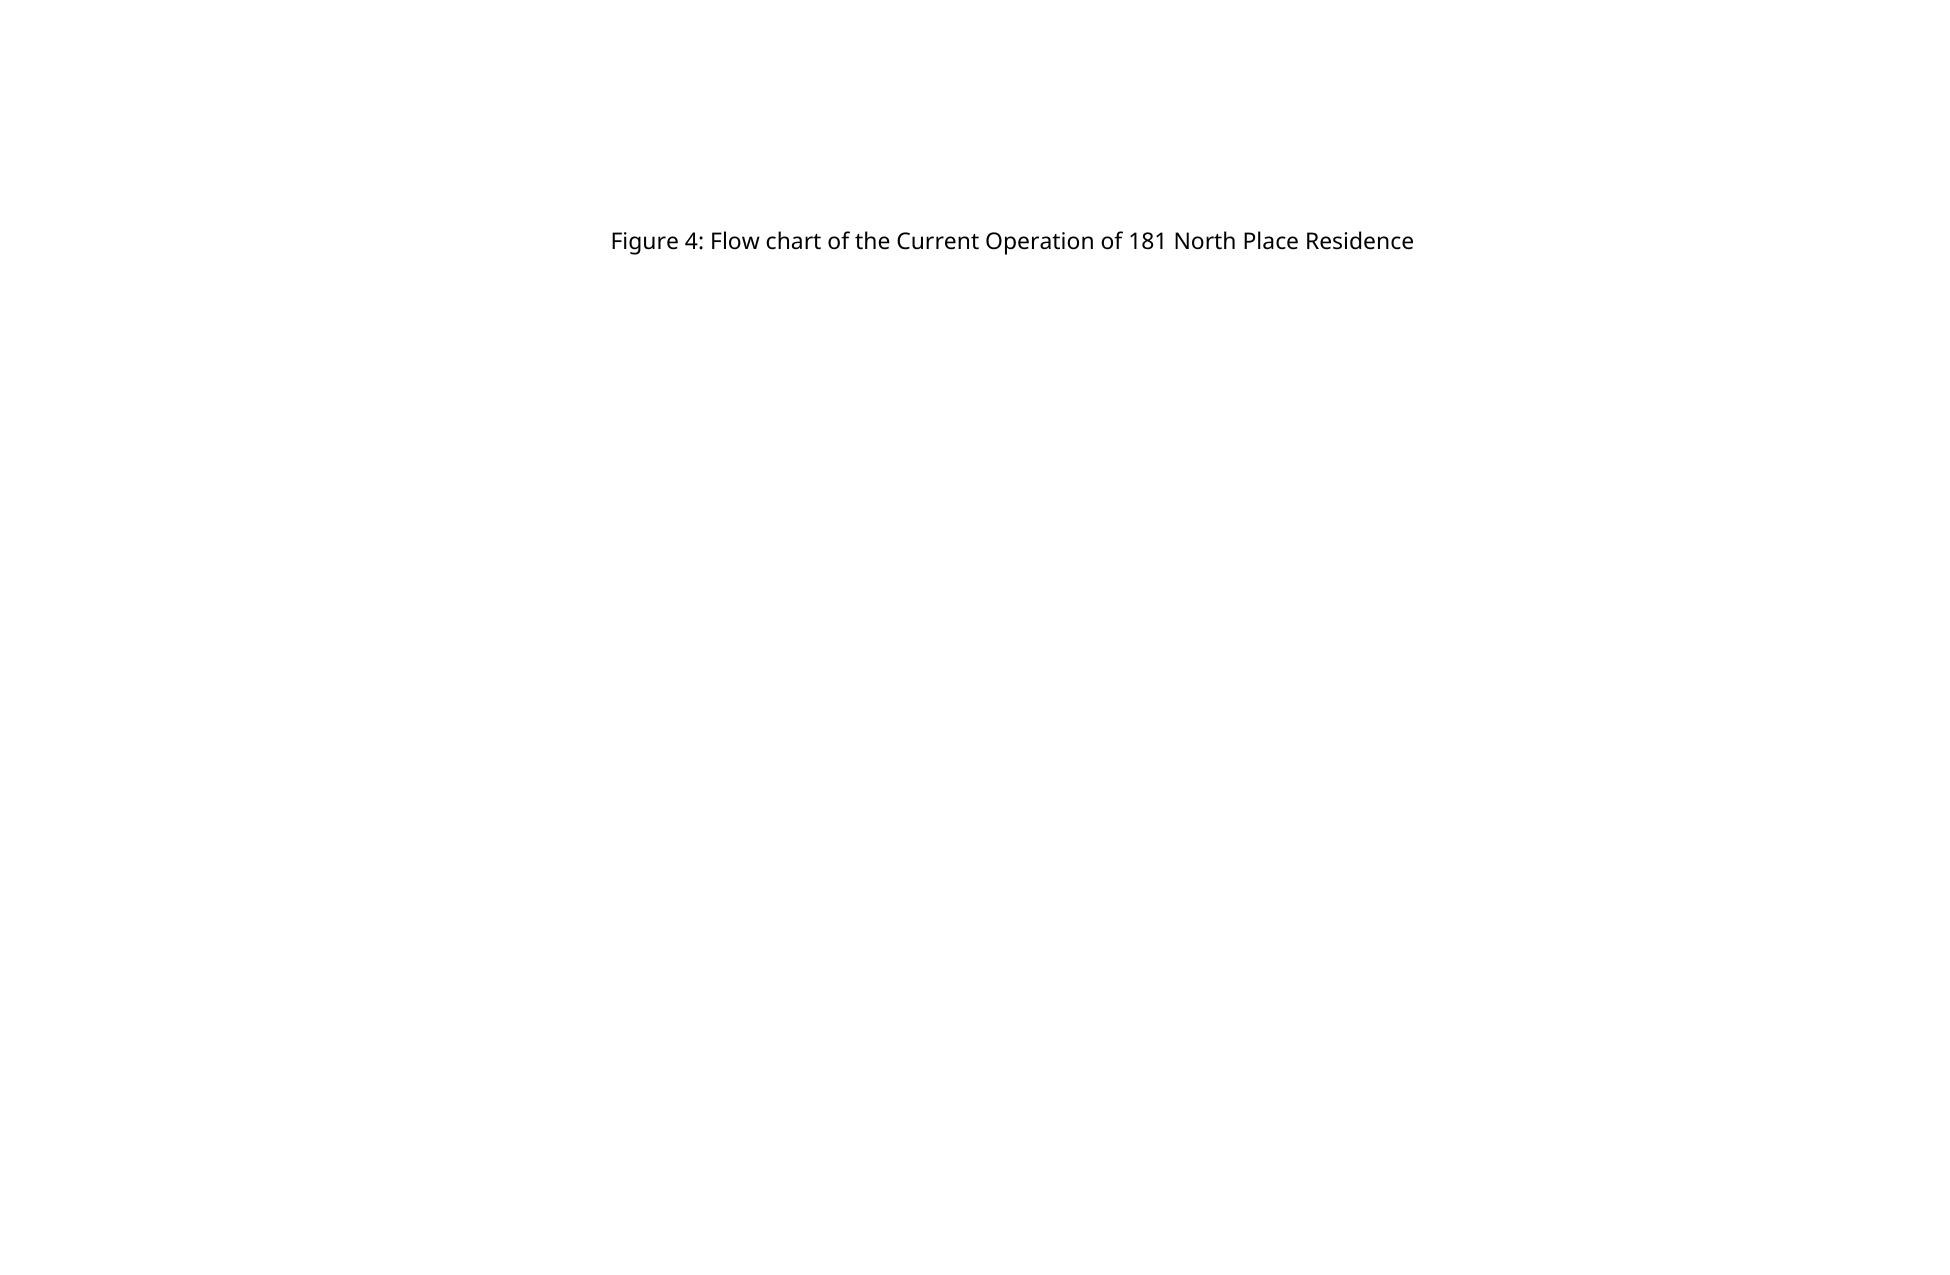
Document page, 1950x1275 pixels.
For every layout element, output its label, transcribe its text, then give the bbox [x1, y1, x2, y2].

subtitle Figure 4: Flow chart of the Current Operation of 181 North Place Residence [225, 225, 1800, 256]
